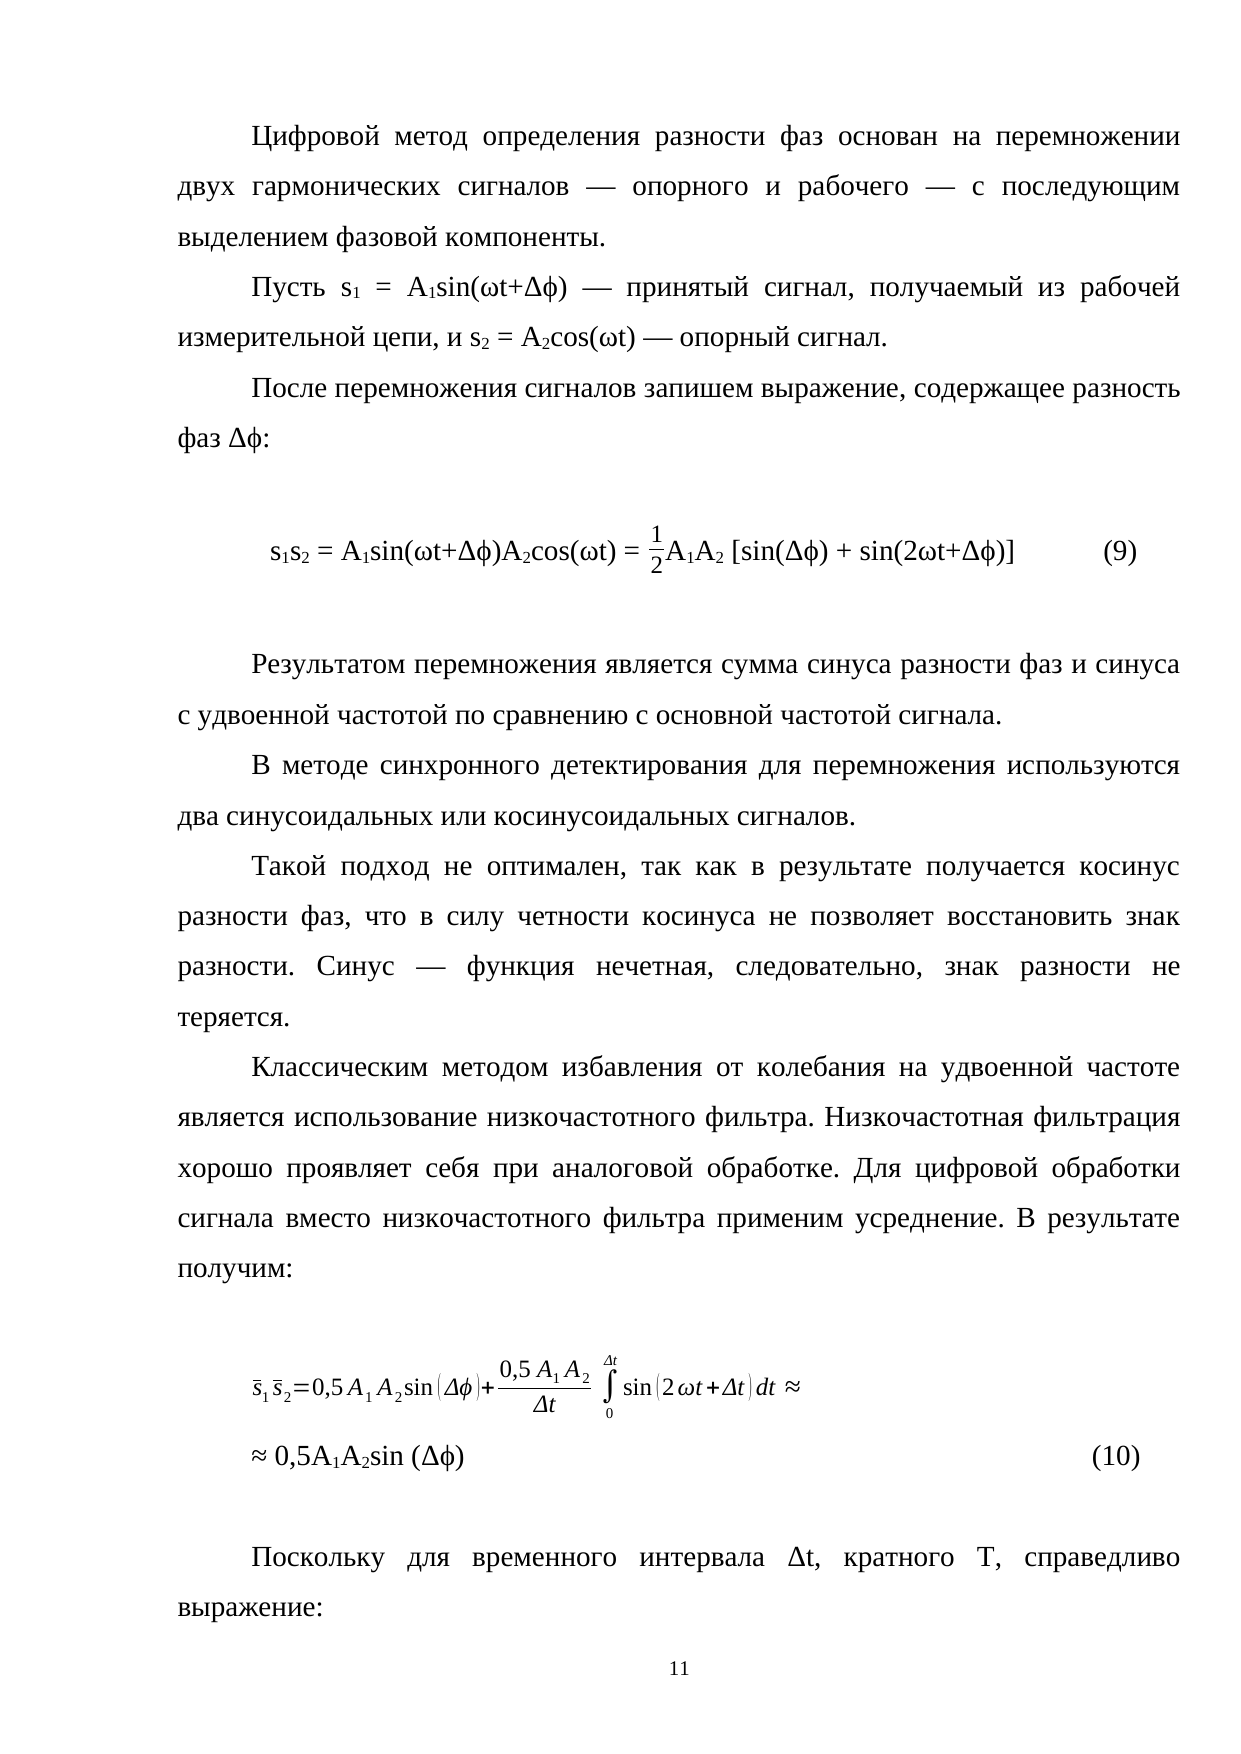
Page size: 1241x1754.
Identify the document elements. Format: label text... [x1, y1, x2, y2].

text Цифровой метод определения разности фаз основан на перемножении двух гармонических сигналов — опорного и рабочего — с последующим выделением фазовой компоненты. [177, 118, 1181, 252]
text ≈ 0,5A1A2sin (Δϕ) (10) [177, 1438, 1181, 1472]
text Поскольку для временного интервала Δt, кратного T, справедливо выражение: [177, 1539, 1181, 1623]
text Такой подход не оптимален, так как в результате получается косинус разности фаз, что в силу четности косинуса не позволяет восстановить знак разности. Синус — функция нечетная, следовательно, знак разности не теряется. [177, 848, 1181, 1032]
text После перемножения сигналов запишем выражение, содержащее разность фаз Δϕ: [177, 370, 1181, 453]
text Пусть s1 = A1sin(ωt+Δϕ) — принятый сигнал, получаемый из рабочей измерительной цепи, и s2 = A2cos(ωt) — опорный сигнал. [177, 269, 1181, 353]
text Результатом перемножения является сумма синуса разности фаз и синуса с удвоенной частотой по сравнению с основной частотой сигнала. [177, 647, 1181, 731]
text В методе синхронного детектирования для перемножения используются два синусоидальных или косинусоидальных сигналов. [177, 747, 1181, 831]
text Классическим методом избавления от колебания на удвоенной частоте является использование низкочастотного фильтра. Низкочастотная фильтрация хорошо проявляет себя при аналоговой обработке. Для цифровой обработки сигнала вместо низкочастотного фильтра применим усреднение. В результате получим: [177, 1049, 1181, 1284]
text ≈ [177, 1351, 1181, 1422]
text s1s2 = A1sin(ωt+Δϕ)A2cos(ωt) = A1A2 [sin(Δϕ) + sin(2ωt+Δϕ)] (9) [177, 521, 1181, 579]
